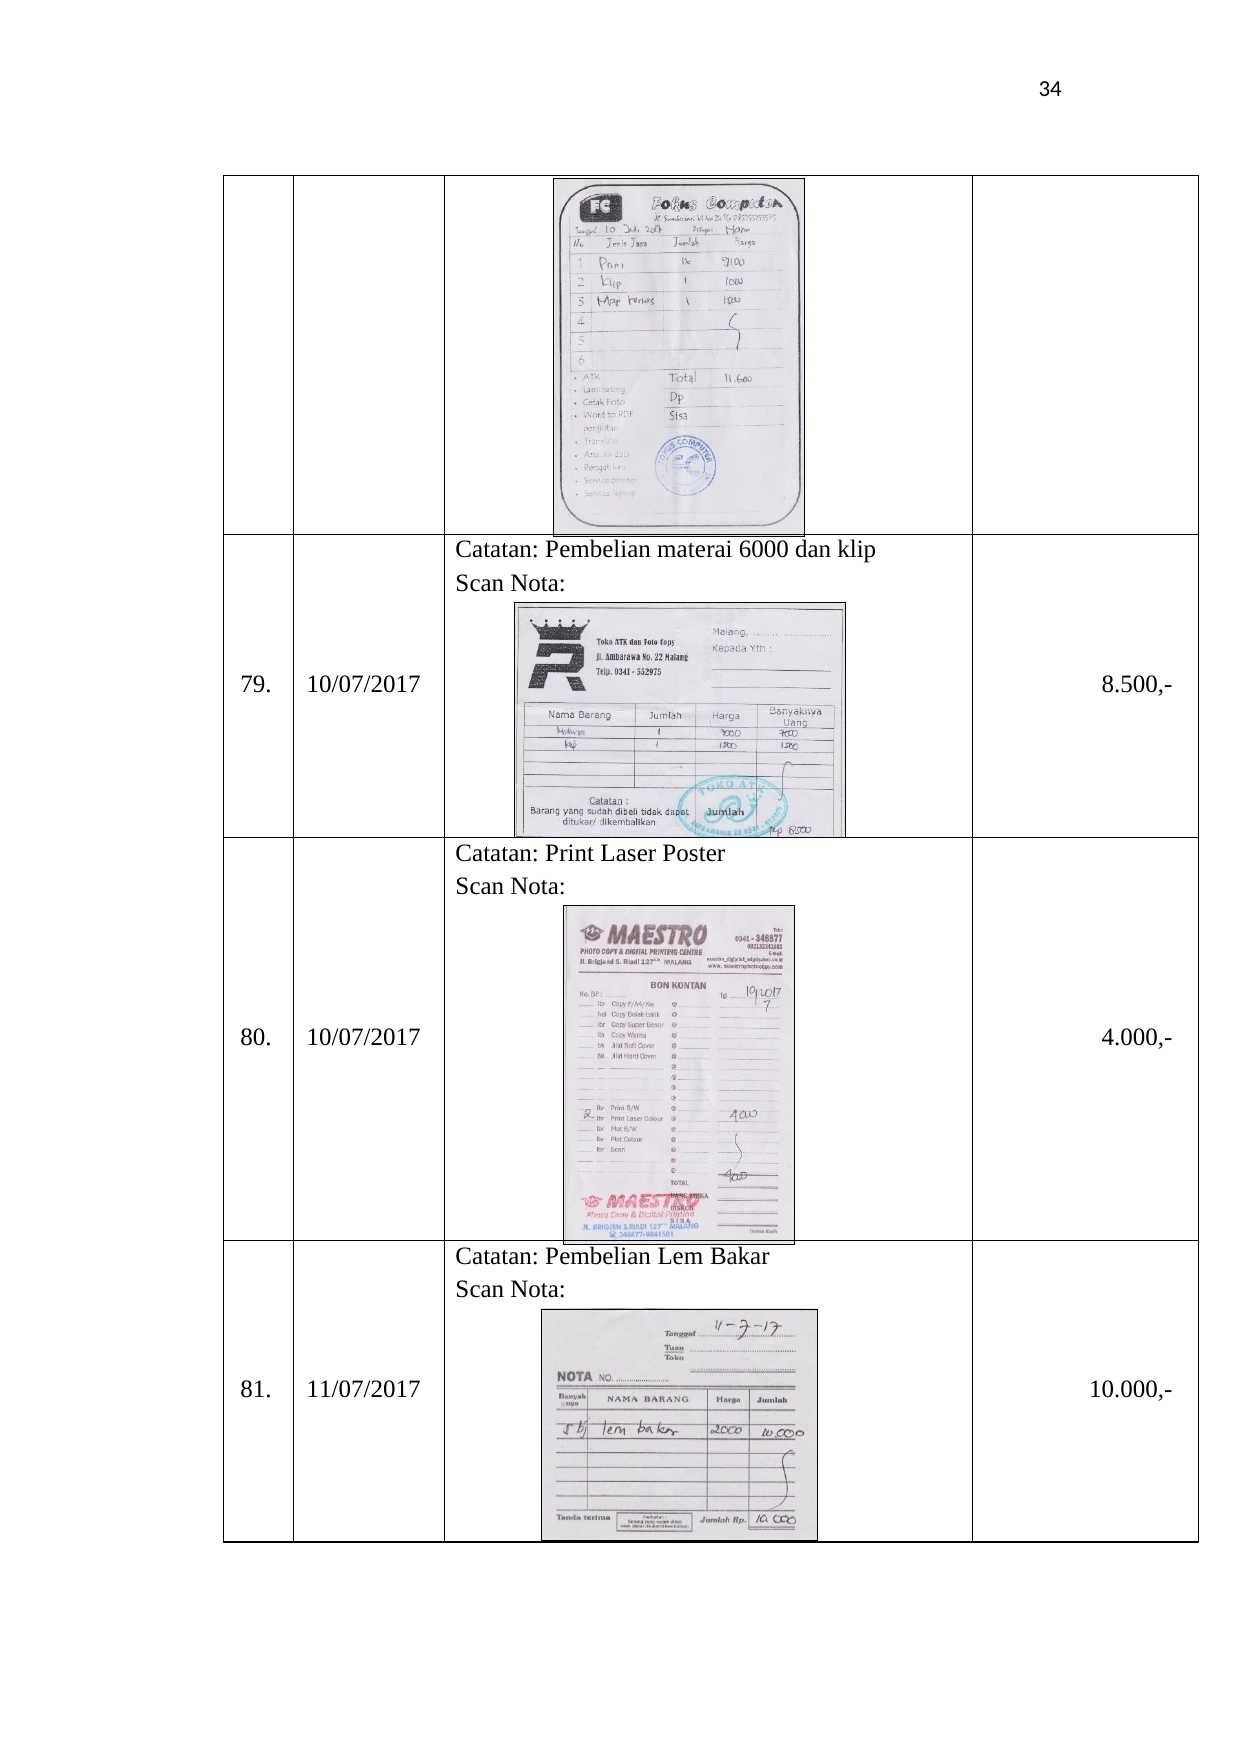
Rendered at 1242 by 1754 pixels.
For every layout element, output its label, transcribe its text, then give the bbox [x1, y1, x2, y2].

table_cell 8.500,- [973, 535, 1198, 837]
table_cell 4.000,- [973, 838, 1198, 1240]
table_cell 79. [224, 535, 293, 837]
table_header [224, 176, 293, 534]
table_cell Catatan: Pembelian materai 6000 dan klip Scan Nota: [445, 535, 972, 837]
table_cell 80. [224, 838, 293, 1240]
table_header [973, 176, 1198, 534]
table_cell 11/07/2017 [294, 1241, 444, 1541]
table_header [445, 176, 972, 534]
table_cell 10.000,- [973, 1241, 1198, 1541]
table_header [294, 176, 444, 534]
table_cell 81. [224, 1241, 293, 1541]
table_cell Catatan: Pembelian Lem Bakar Scan Nota: [445, 1241, 972, 1541]
table_cell 10/07/2017 [294, 838, 444, 1240]
table_cell Catatan: Print Laser Poster Scan Nota: [445, 838, 972, 1240]
table_cell 10/07/2017 [294, 535, 444, 837]
